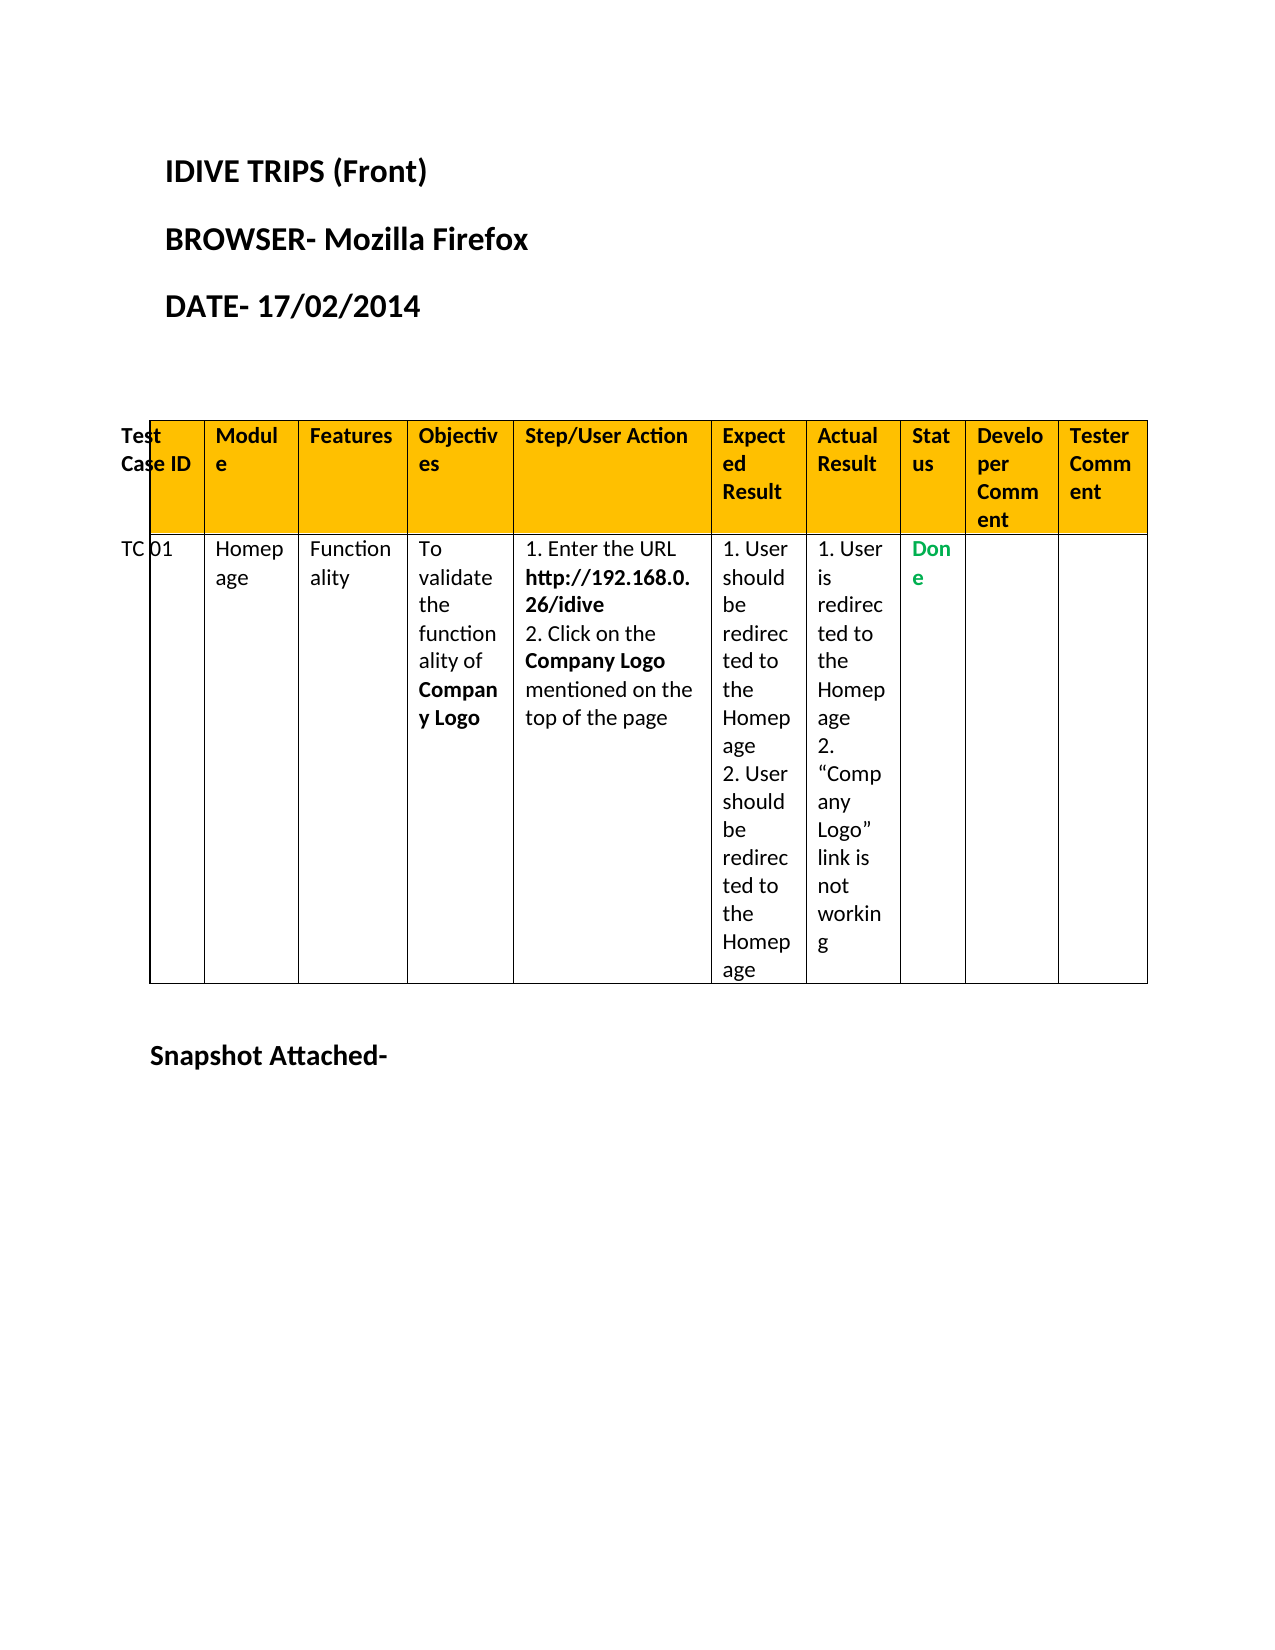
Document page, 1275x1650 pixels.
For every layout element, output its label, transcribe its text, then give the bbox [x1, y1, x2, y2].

table_header Developer Comment [966, 421, 1058, 533]
table_header Objectives [408, 421, 513, 533]
table_cell [966, 535, 1058, 983]
table_header Step/User Action [514, 421, 711, 533]
table_cell Done [901, 535, 965, 983]
table_cell Homepage [205, 535, 298, 983]
text IDIVE TRIPS (Front) [150, 150, 1125, 191]
table_cell Functionality [299, 535, 407, 983]
table_cell To validate the functionality of Company Logo [408, 535, 513, 983]
table_header Test Case ID [151, 421, 204, 533]
table_cell 1. Enter the URL http://192.168.0.26/idive 2. Click on the Company Logo mentioned on the top of the page [514, 535, 711, 983]
table_cell TC 01 [151, 535, 204, 983]
text BROWSER- Mozilla Firefox [150, 218, 1125, 258]
table_cell 1. User should be redirected to the Homepage 2. User should be redirected to the Homepage [712, 535, 806, 983]
table_header Expected Result [712, 421, 806, 533]
table_cell [1059, 535, 1147, 983]
table_cell 1. User is redirected to the Homepage 2. “Company Logo” link is not working [807, 535, 900, 983]
table_header Actual Result [807, 421, 900, 533]
table_header Module [205, 421, 298, 533]
table_header Tester Comment [1059, 421, 1147, 533]
text DATE- 17/02/2014 [150, 285, 1125, 326]
table_header Features [299, 421, 407, 533]
text Snapshot Attached- [150, 1037, 1125, 1073]
table_header Status [901, 421, 965, 533]
